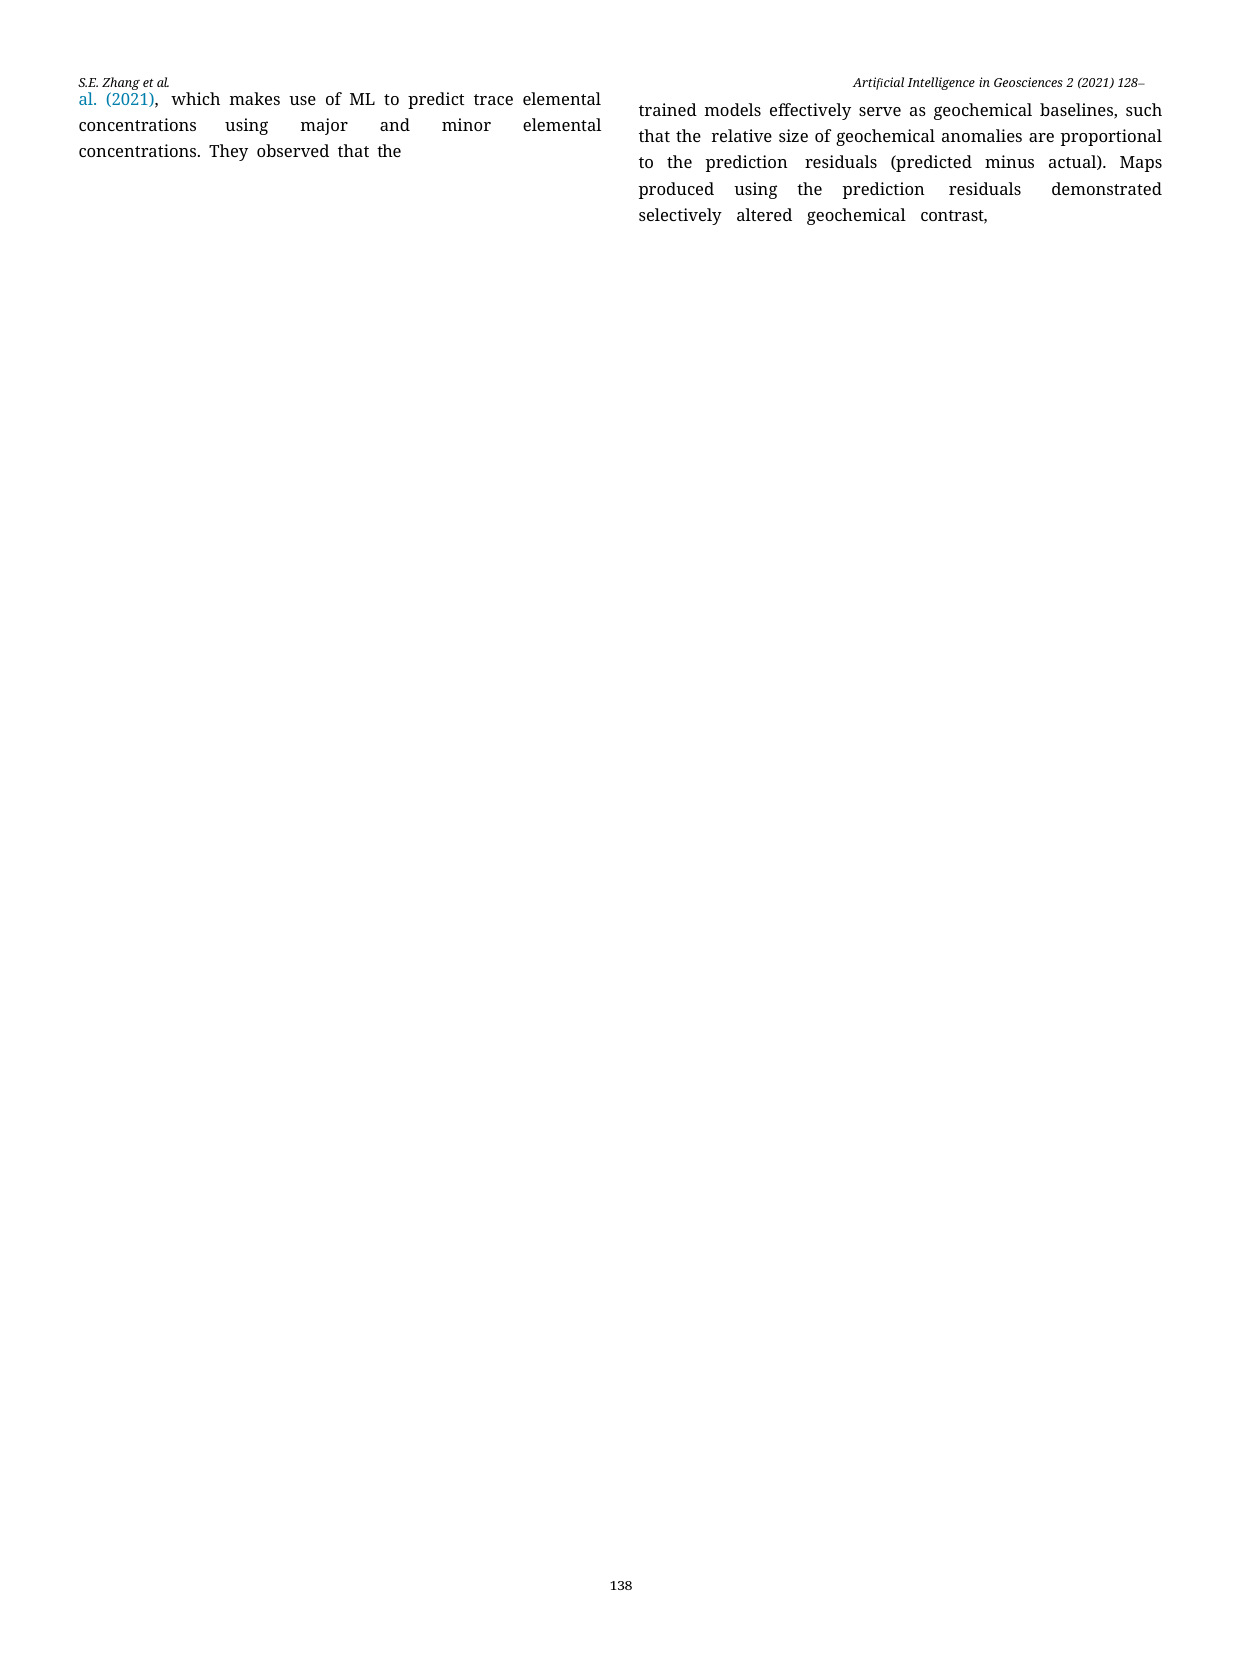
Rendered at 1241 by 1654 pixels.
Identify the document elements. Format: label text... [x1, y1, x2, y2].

text trained models effectively serve as geochemical baselines, such that the relative size of geochemical anomalies are proportional to the prediction residuals (predicted minus actual). Maps produced using the prediction residuals demonstrated selectively altered geochemical contrast, [638, 99, 1162, 226]
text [78, 87, 601, 162]
